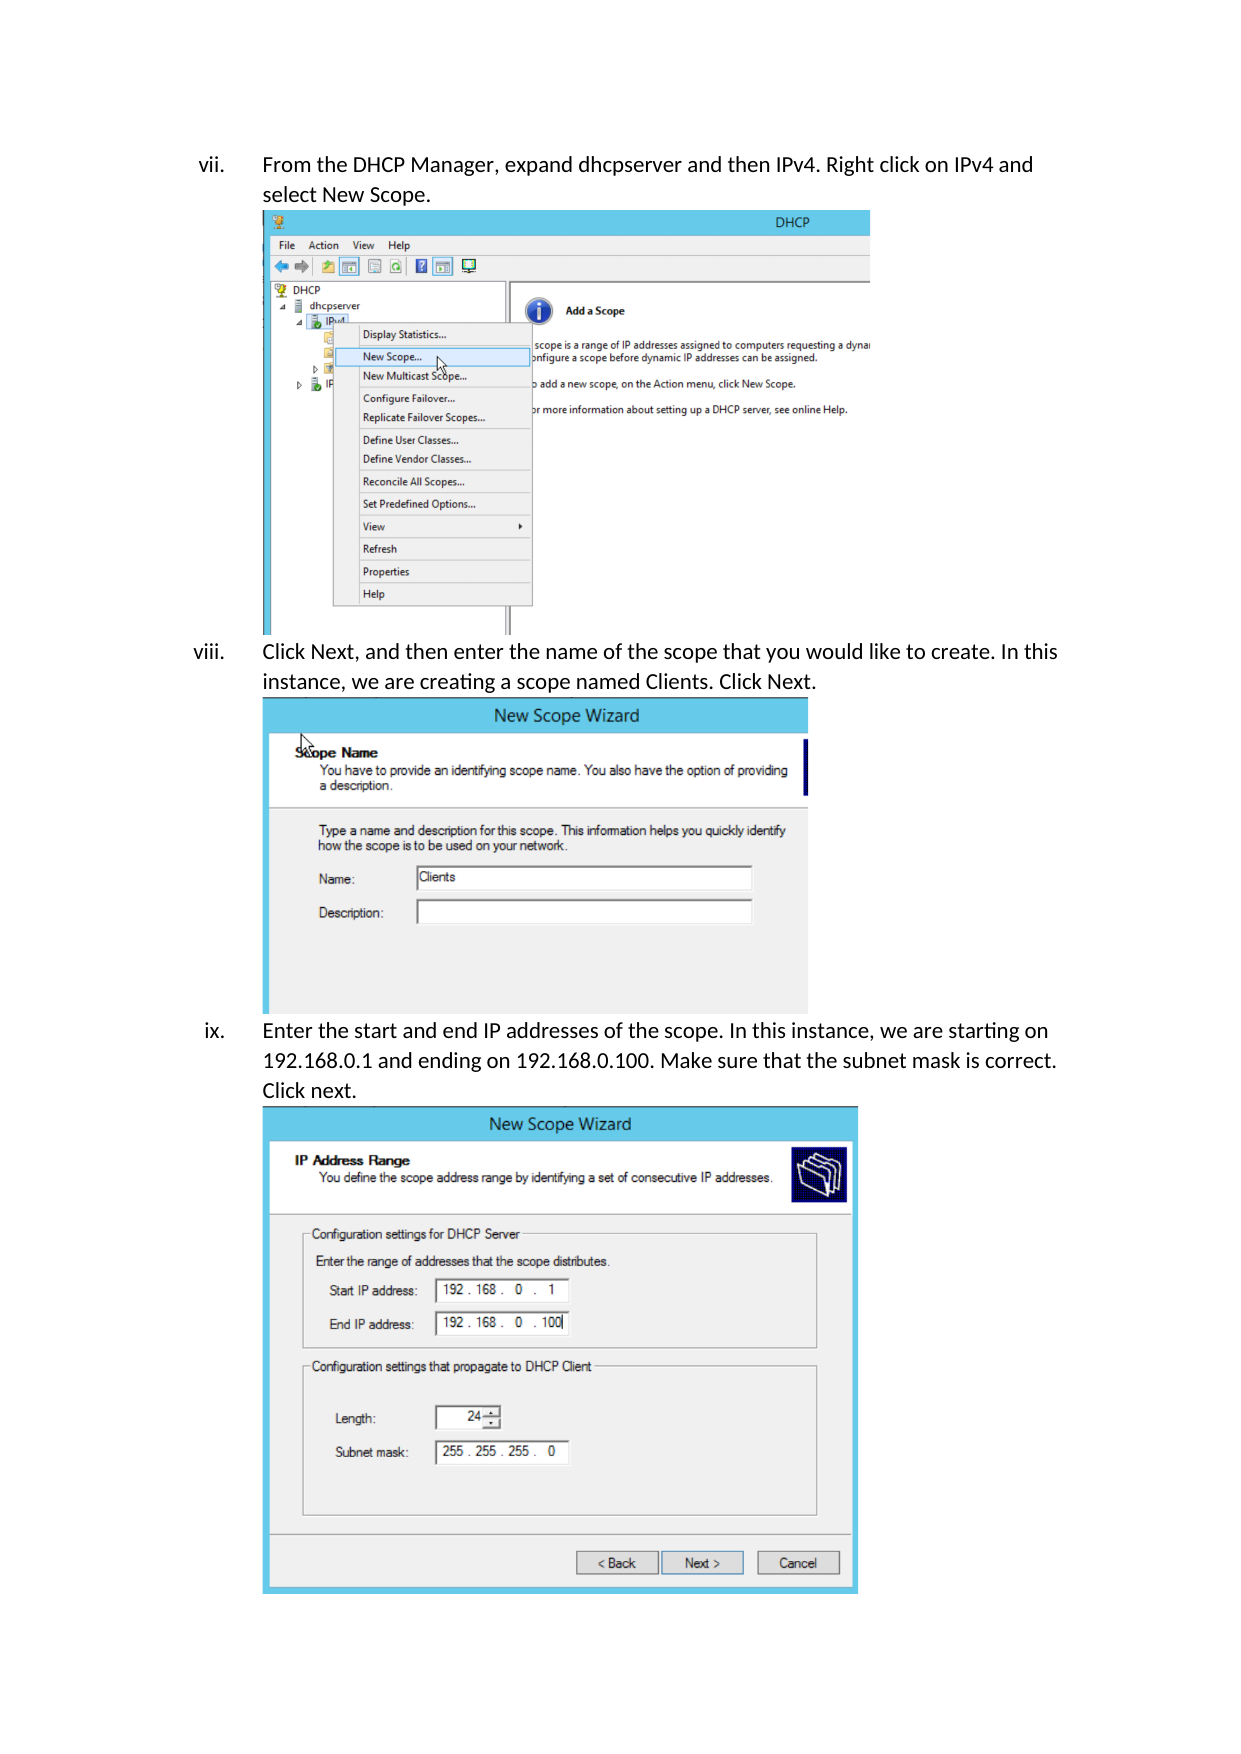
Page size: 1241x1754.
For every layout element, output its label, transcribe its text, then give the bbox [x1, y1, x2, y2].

picture [262, 210, 871, 635]
picture [262, 1106, 859, 1594]
picture [262, 697, 809, 1014]
